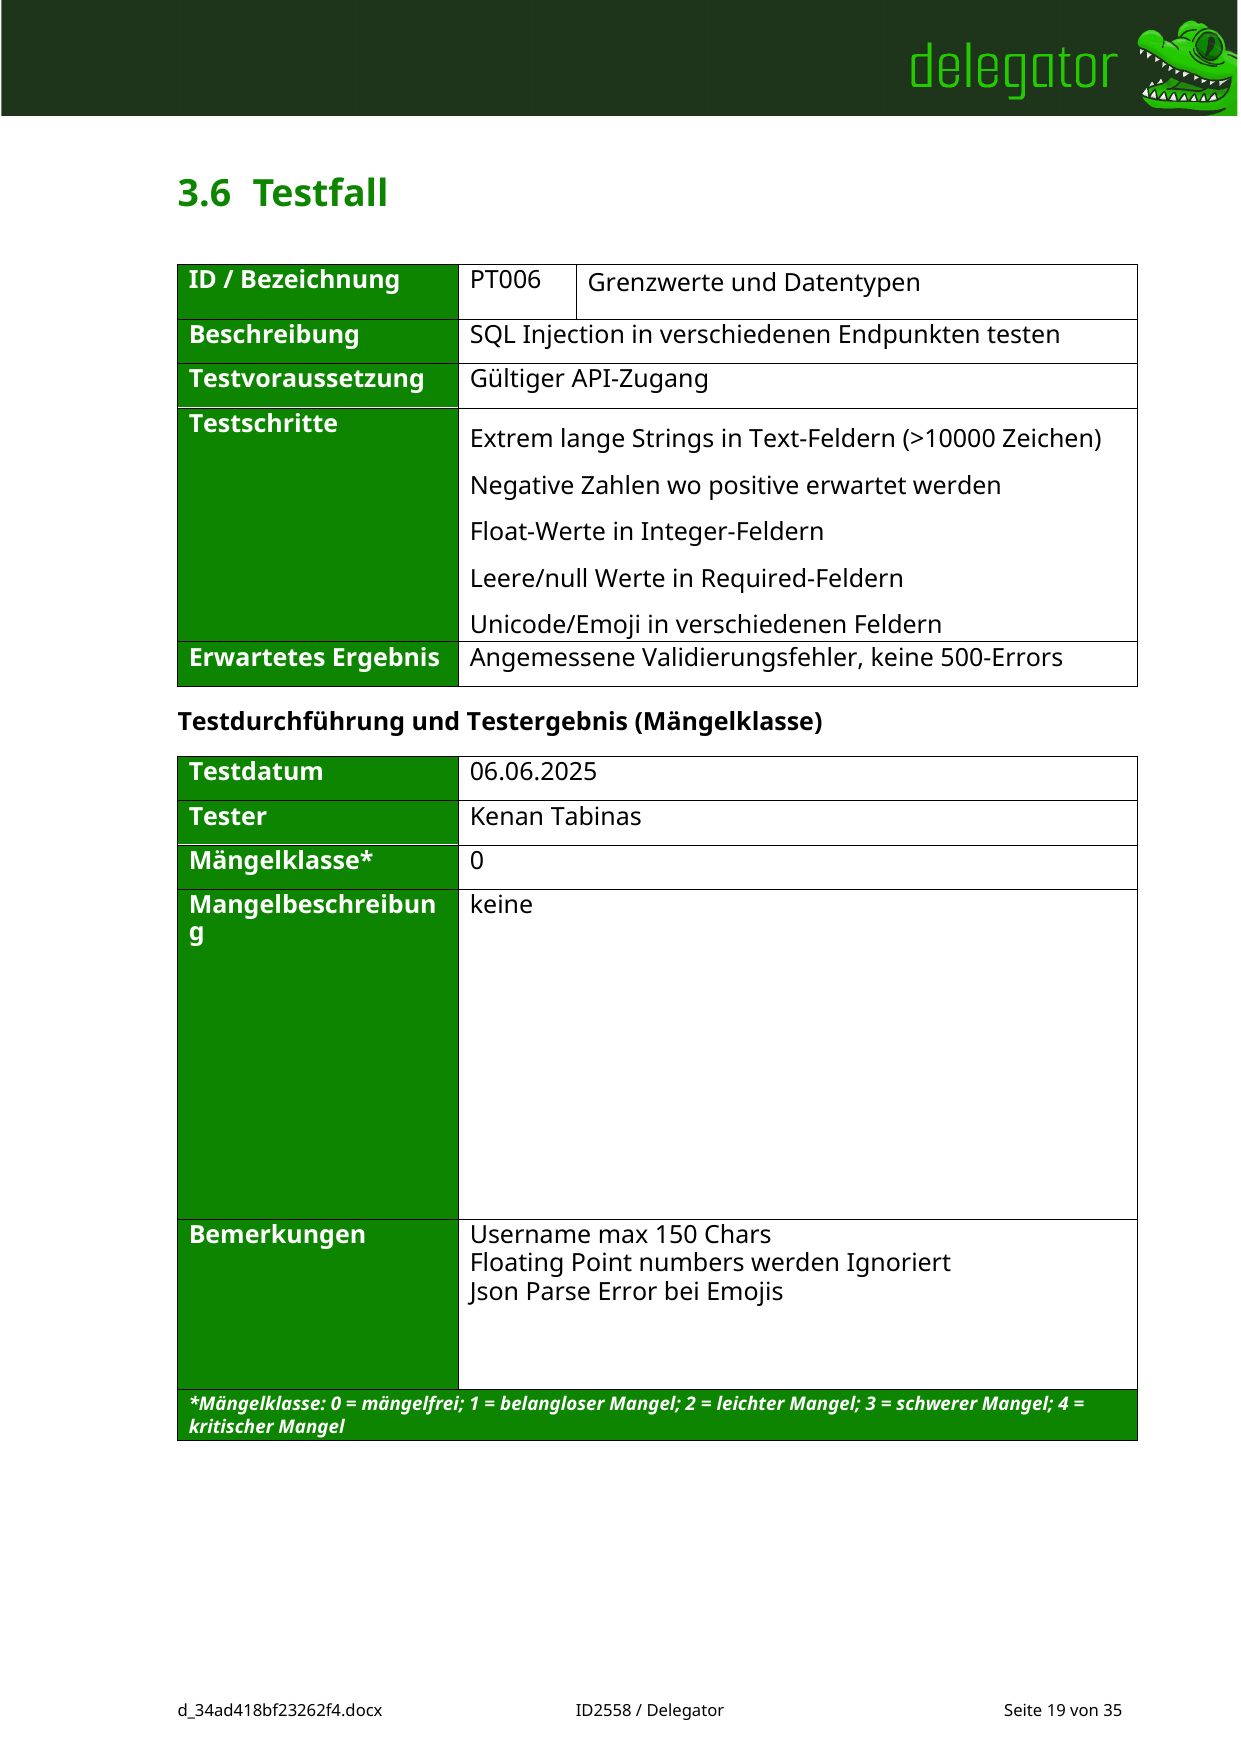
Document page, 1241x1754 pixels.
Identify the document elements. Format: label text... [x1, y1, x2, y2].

table_cell *Mängelklasse: 0 = mängelfrei; 1 = belangloser Mangel; 2 = leichter Mangel; 3 = schwerer Mangel; 4 = kritischer Mangel [178, 1390, 1137, 1440]
table_cell Username max 150 Chars Floating Point numbers werden Ignoriert Json Parse Error bei Emojis [459, 1220, 1137, 1389]
table_cell Beschreibung [178, 320, 458, 363]
text Testdurchführung und Testergebnis (Mängelklasse) [177, 703, 1122, 737]
table_cell Extrem lange Strings in Text-Feldern (>10000 Zeichen) Negative Zahlen wo positive erwartet werden Float-Werte in Integer-Feldern Leere/null Werte in Required-Feldern Unicode/Emoji in verschiedenen Feldern [459, 409, 1137, 641]
table_cell Testvoraussetzung [178, 364, 458, 407]
table_cell Bemerkungen [178, 1220, 458, 1389]
table_header 06.06.2025 [459, 757, 1137, 800]
table_header Grenzwerte und Datentypen [577, 265, 1137, 319]
table_cell Tester [178, 801, 458, 844]
table_header Testdatum [178, 757, 458, 800]
table_cell SQL Injection in verschiedenen Endpunkten testen [459, 320, 1137, 363]
table_cell 0 [459, 846, 1137, 889]
table_cell Kenan Tabinas [459, 801, 1137, 844]
table_cell Erwartetes Ergebnis [178, 642, 458, 686]
table_cell Mängelklasse* [178, 846, 458, 889]
table_cell keine [459, 890, 1137, 1219]
table_header PT006 [459, 265, 576, 319]
table_cell Angemessene Validierungsfehler, keine 500-Errors [459, 642, 1137, 686]
table_header ID / Bezeichnung [178, 265, 458, 319]
subtitle Testfall [177, 166, 1122, 217]
picture [0, 0, 1238, 116]
table_cell Testschritte [178, 409, 458, 641]
table_cell Mangelbeschreibung [178, 890, 458, 1219]
table_cell Gültiger API-Zugang [459, 364, 1137, 407]
